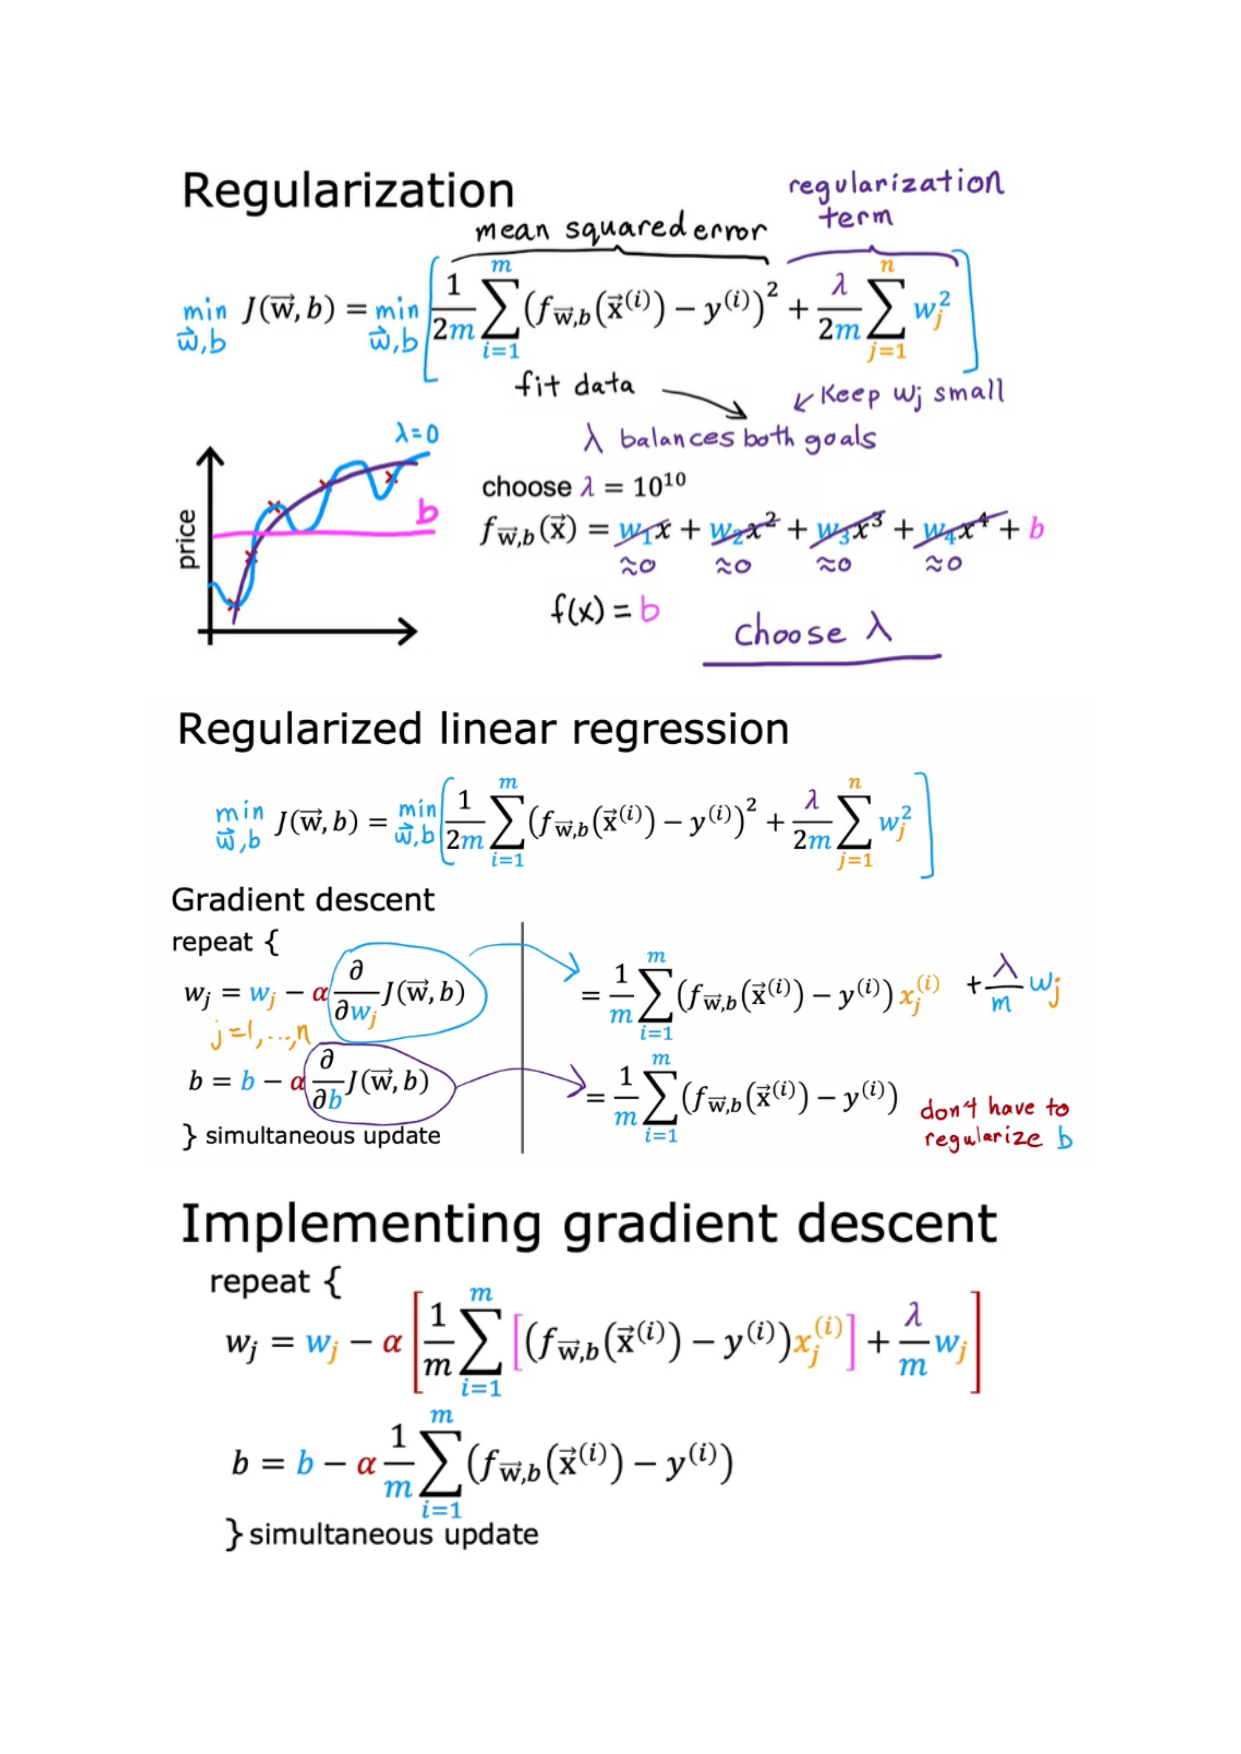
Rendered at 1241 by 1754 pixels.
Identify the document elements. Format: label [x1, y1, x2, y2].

picture [150, 697, 1091, 1169]
picture [150, 1187, 1091, 1573]
picture [150, 150, 1091, 679]
